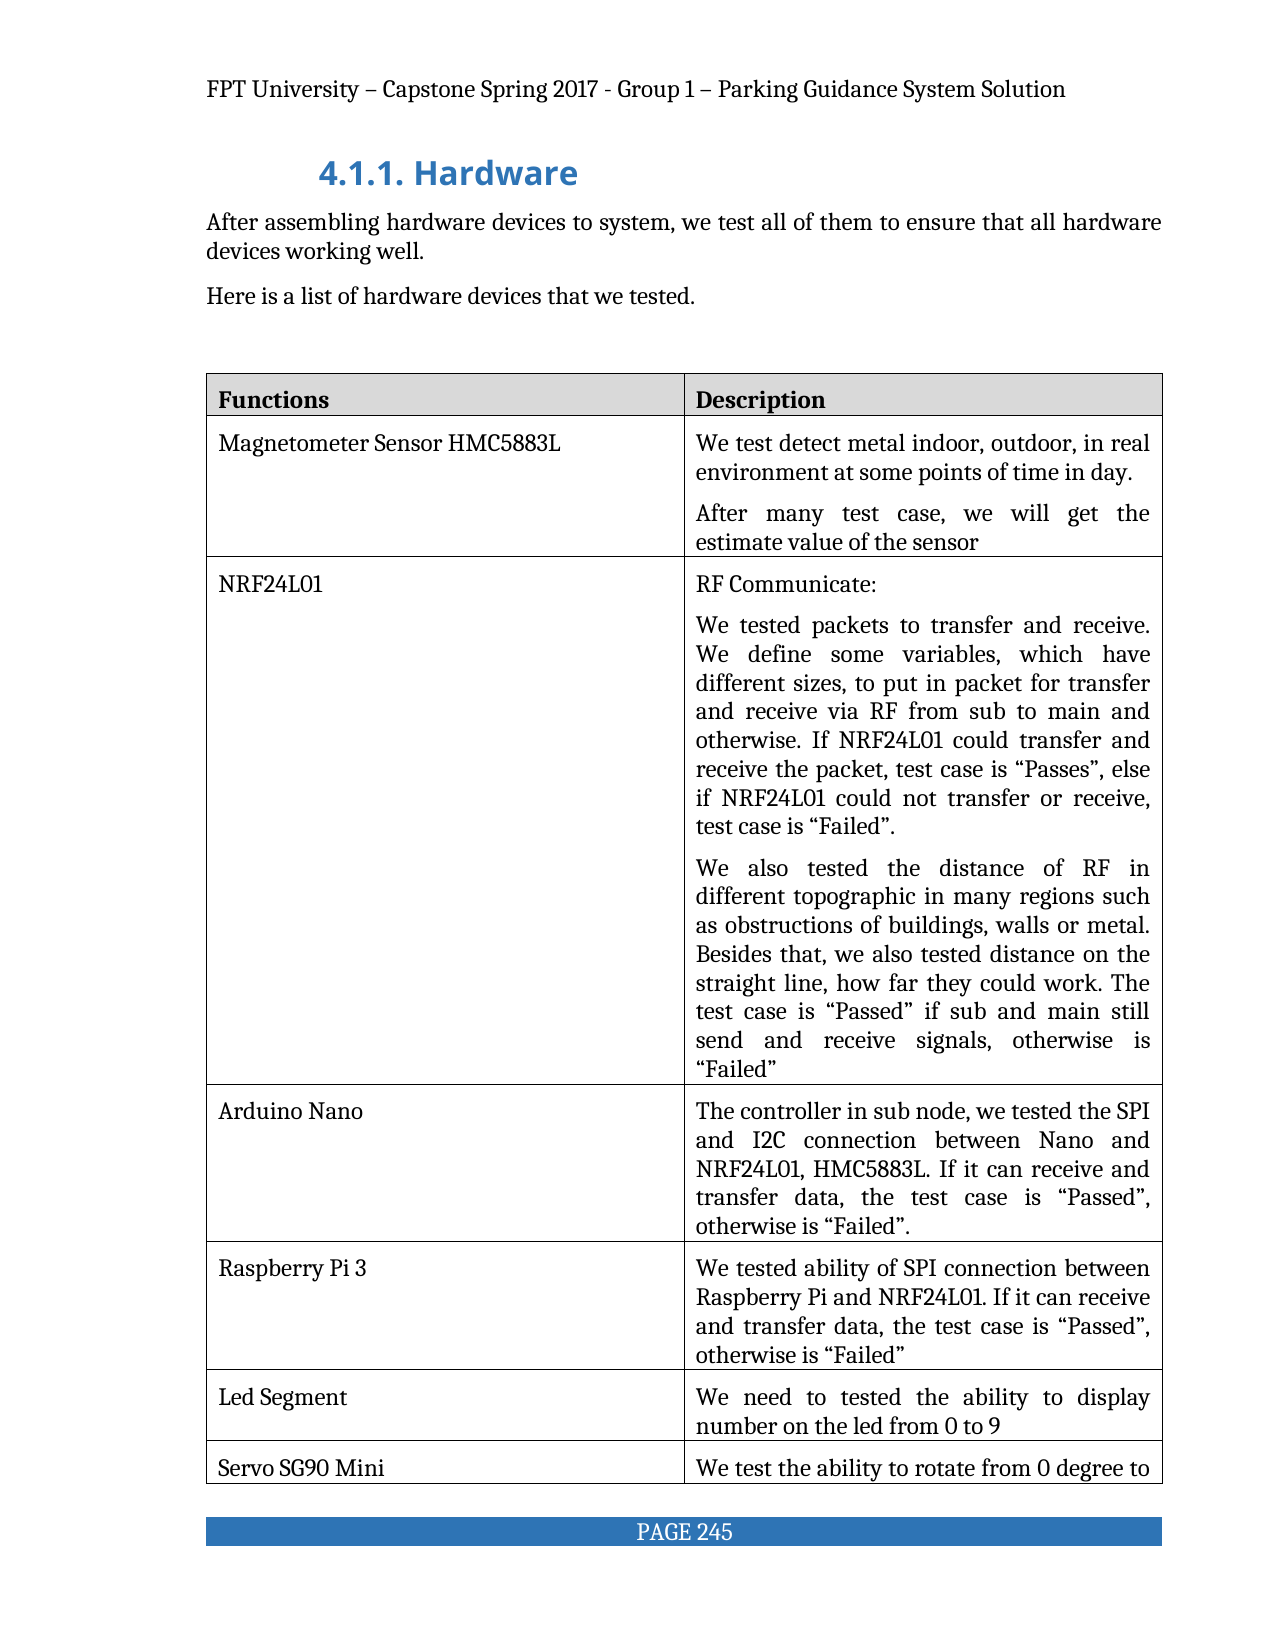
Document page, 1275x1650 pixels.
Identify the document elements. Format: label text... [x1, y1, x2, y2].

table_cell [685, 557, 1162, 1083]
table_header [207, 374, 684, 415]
text Here is a list of hardware devices that we tested. [206, 282, 1162, 311]
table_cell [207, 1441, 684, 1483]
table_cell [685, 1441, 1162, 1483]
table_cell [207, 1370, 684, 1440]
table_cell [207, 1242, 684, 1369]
subtitle Hardware [206, 150, 1162, 195]
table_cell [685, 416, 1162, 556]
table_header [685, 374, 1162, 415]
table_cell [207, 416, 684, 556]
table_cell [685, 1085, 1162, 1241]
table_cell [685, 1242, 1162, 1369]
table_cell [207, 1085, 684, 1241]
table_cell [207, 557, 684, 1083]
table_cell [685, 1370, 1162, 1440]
text After assembling hardware devices to system, we test all of them to ensure that all hardware devices working well. [206, 208, 1162, 265]
